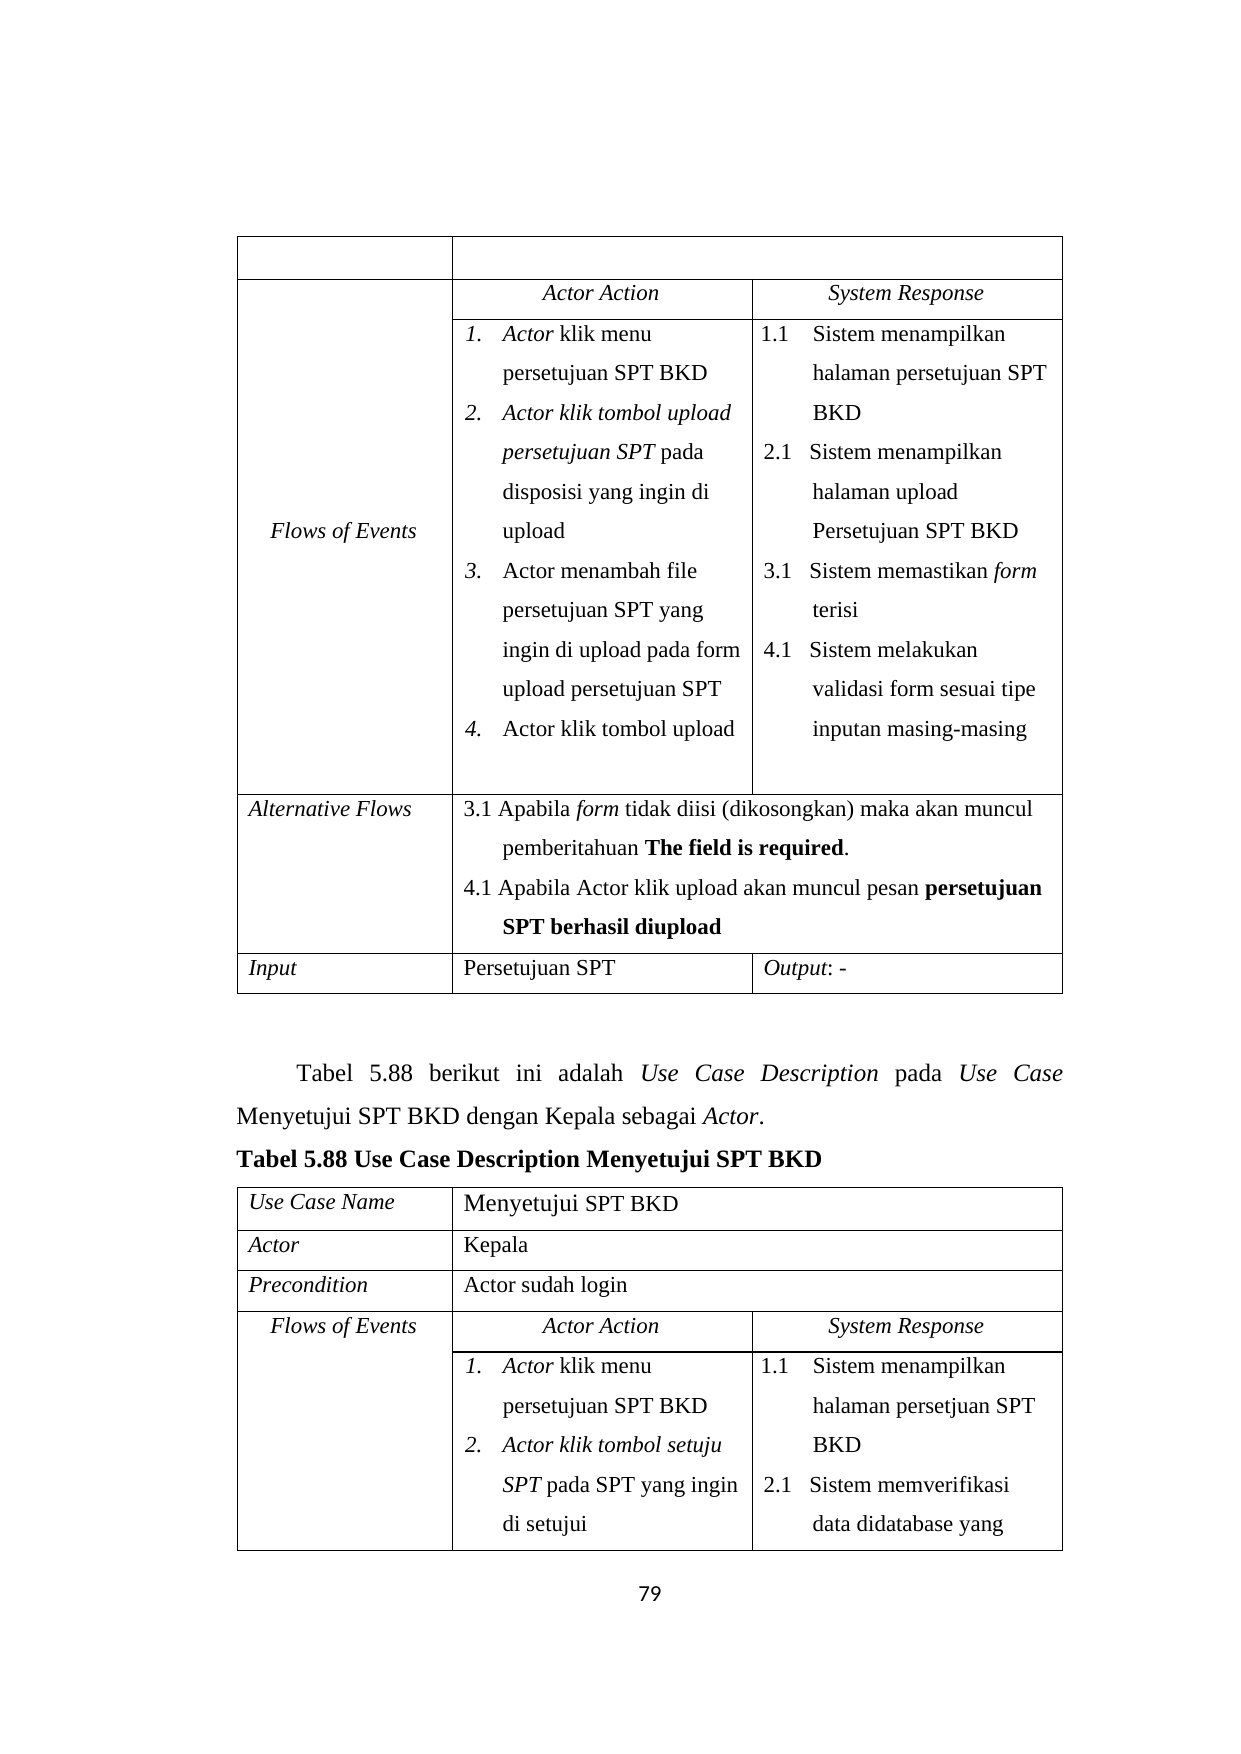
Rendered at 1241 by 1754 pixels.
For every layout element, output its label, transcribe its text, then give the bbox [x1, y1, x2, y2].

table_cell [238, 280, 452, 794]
text Tabel 5.88 berikut ini adalah Use Case Description pada Use Case Menyetujui SPT BKD dengan Kepala sebagai Actor. [236, 1058, 1063, 1129]
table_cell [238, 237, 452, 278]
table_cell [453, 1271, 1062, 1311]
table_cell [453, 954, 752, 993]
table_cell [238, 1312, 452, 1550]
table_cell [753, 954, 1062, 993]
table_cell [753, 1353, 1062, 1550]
text Tabel 5.88 Use Case Description Menyetujui SPT BKD [236, 1144, 1063, 1173]
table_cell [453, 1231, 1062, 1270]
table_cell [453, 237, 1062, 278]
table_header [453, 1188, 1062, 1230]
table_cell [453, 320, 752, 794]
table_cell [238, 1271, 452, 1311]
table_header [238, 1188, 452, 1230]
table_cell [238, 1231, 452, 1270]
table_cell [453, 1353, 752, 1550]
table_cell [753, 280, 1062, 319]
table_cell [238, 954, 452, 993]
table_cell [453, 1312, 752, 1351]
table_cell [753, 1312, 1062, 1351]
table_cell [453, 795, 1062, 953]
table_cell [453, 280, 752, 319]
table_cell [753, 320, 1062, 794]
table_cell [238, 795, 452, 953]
